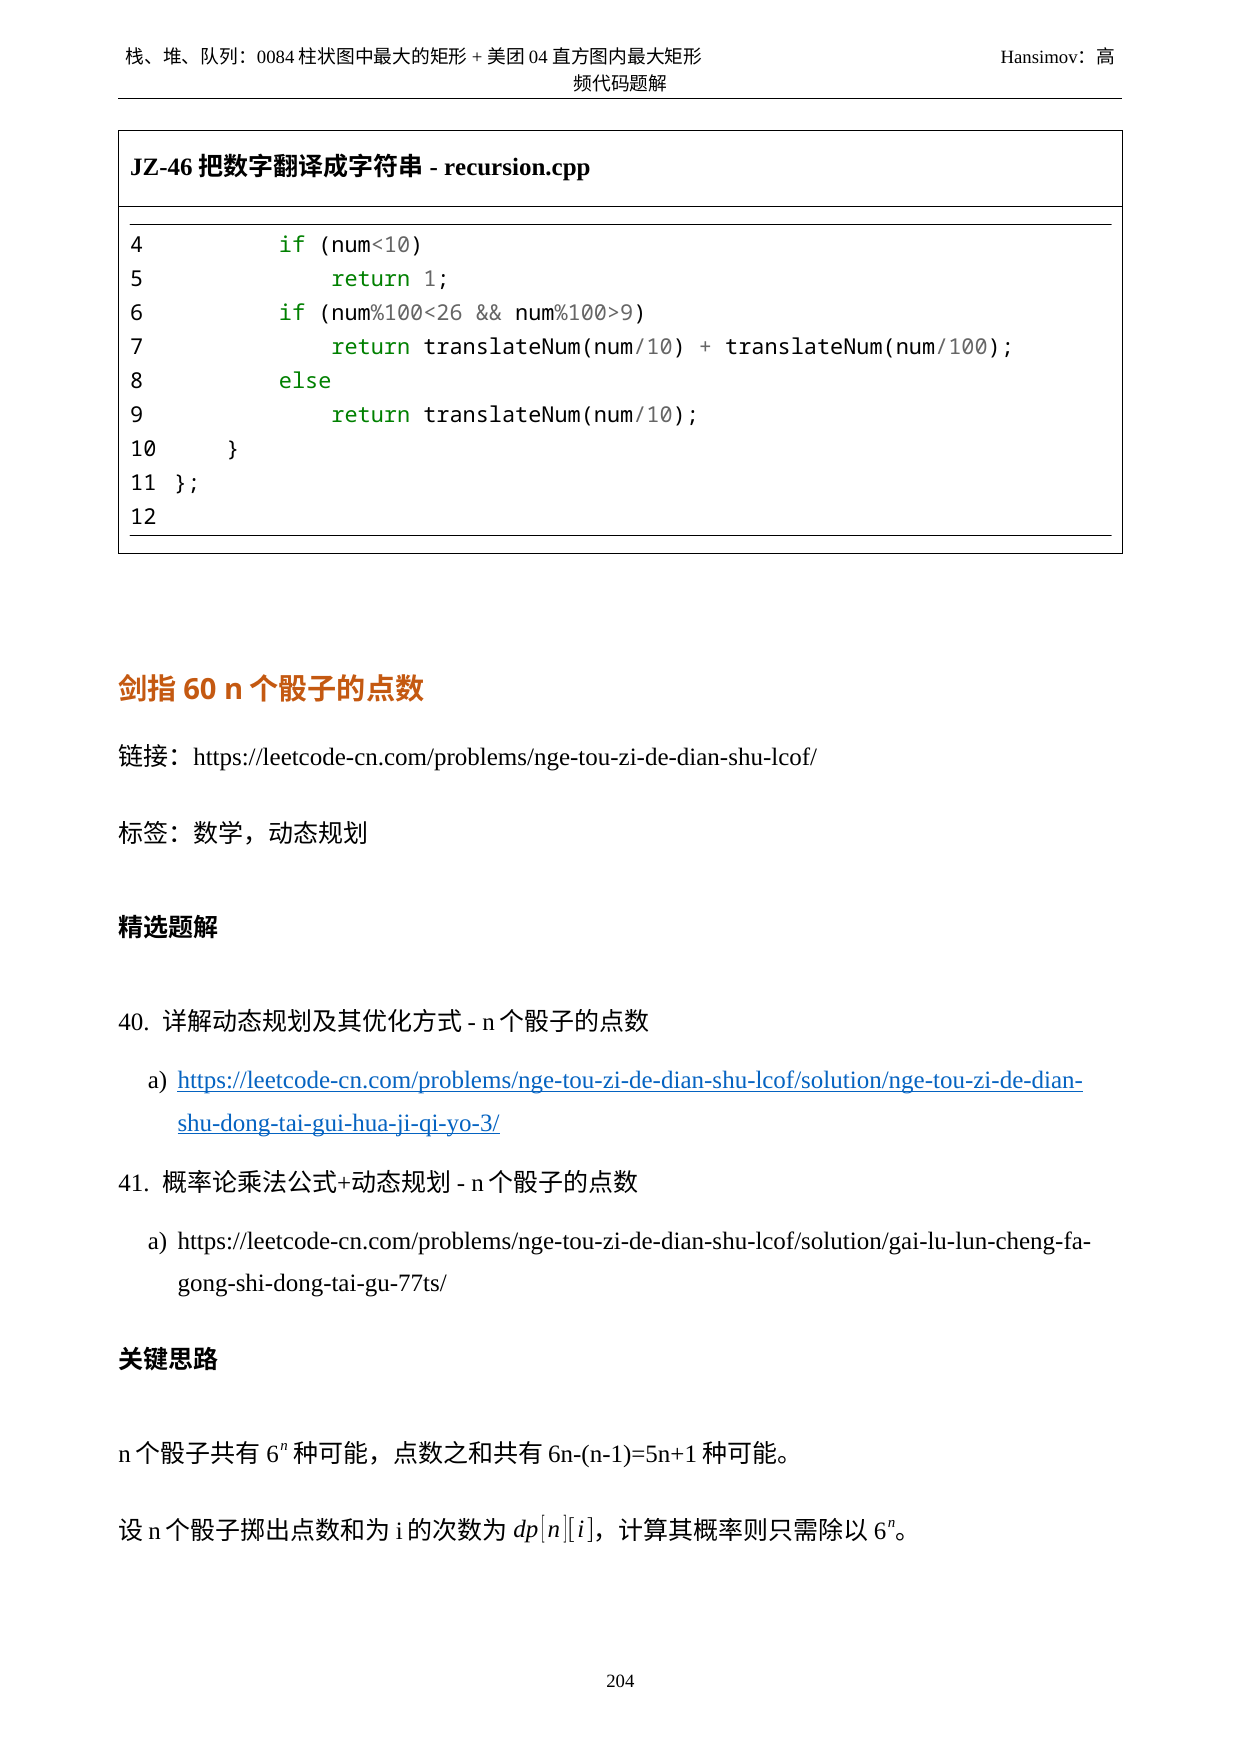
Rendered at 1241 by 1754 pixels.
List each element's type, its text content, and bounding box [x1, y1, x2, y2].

subtitle 关键思路 [118, 1324, 1097, 1392]
subtitle 剑指 60 n个骰子的点数 [118, 653, 1097, 721]
list https://leetcode-cn.com/problems/nge-tou-zi-de-dian-shu-lcof/solution/nge-tou-zi-de-dian-shu-dong-tai-gui-hua-ji-qi-yo-3/ [148, 1063, 1122, 1139]
text 标签：数学，动态规划 [118, 798, 1122, 866]
list 概率论乘法公式+动态规划 - n个骰子的点数 [118, 1146, 1122, 1214]
text 链接：https://leetcode-cn.com/problems/nge-tou-zi-de-dian-shu-lcof/ [118, 721, 1122, 789]
text 设n个骰子掷出点数和为i的次数为 ，计算其概率则只需除以 。 [118, 1495, 1122, 1563]
list https://leetcode-cn.com/problems/nge-tou-zi-de-dian-shu-lcof/solution/gai-lu-lun-cheng-fa-gong-shi-dong-tai-gu-77ts/ [148, 1223, 1122, 1300]
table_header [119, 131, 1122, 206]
list 详解动态规划及其优化方式 - n个骰子的点数 [118, 986, 1122, 1054]
text n个骰子共有 种可能，点数之和共有6n-(n-1)=5n+1种可能。 [118, 1418, 1122, 1486]
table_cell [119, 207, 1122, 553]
subtitle 精选题解 [118, 892, 1097, 960]
